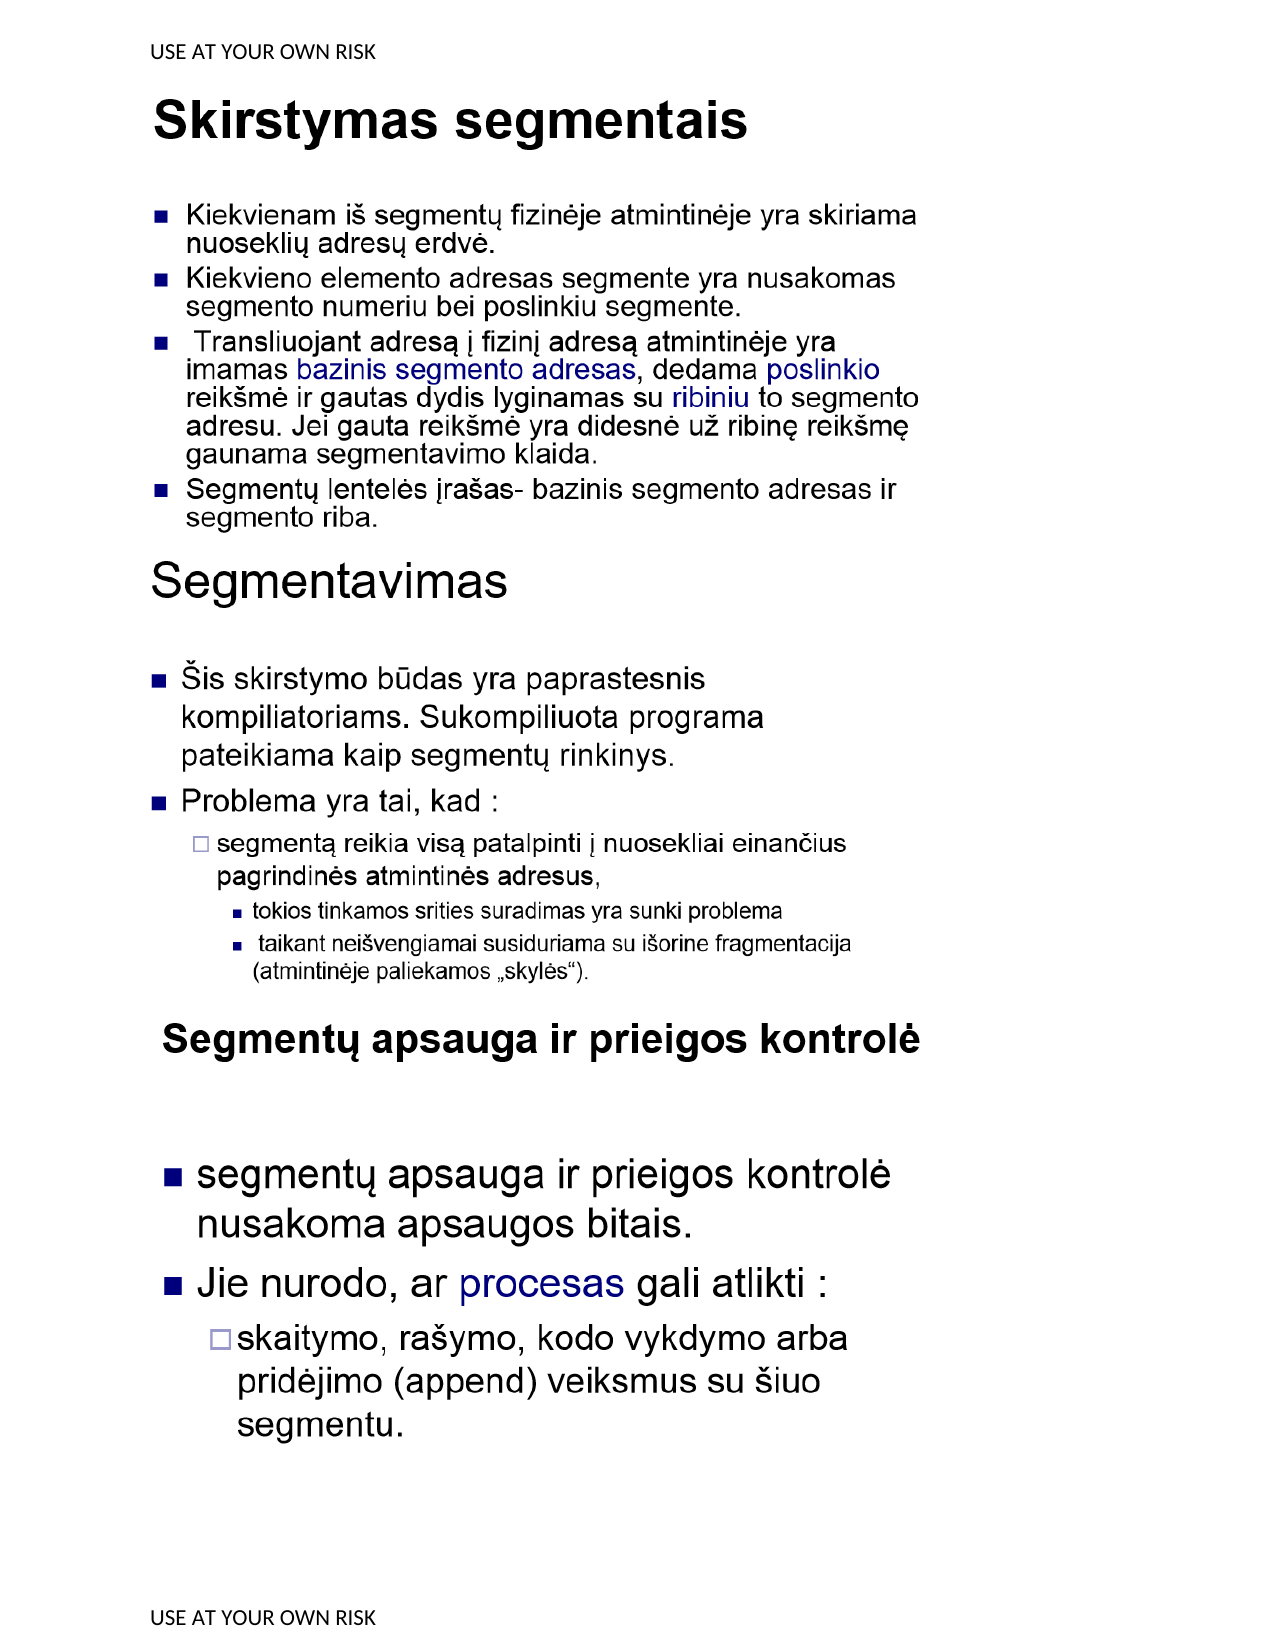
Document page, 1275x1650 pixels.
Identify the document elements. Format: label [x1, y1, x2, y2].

picture [150, 93, 924, 535]
picture [150, 1015, 933, 1445]
picture [150, 553, 861, 997]
